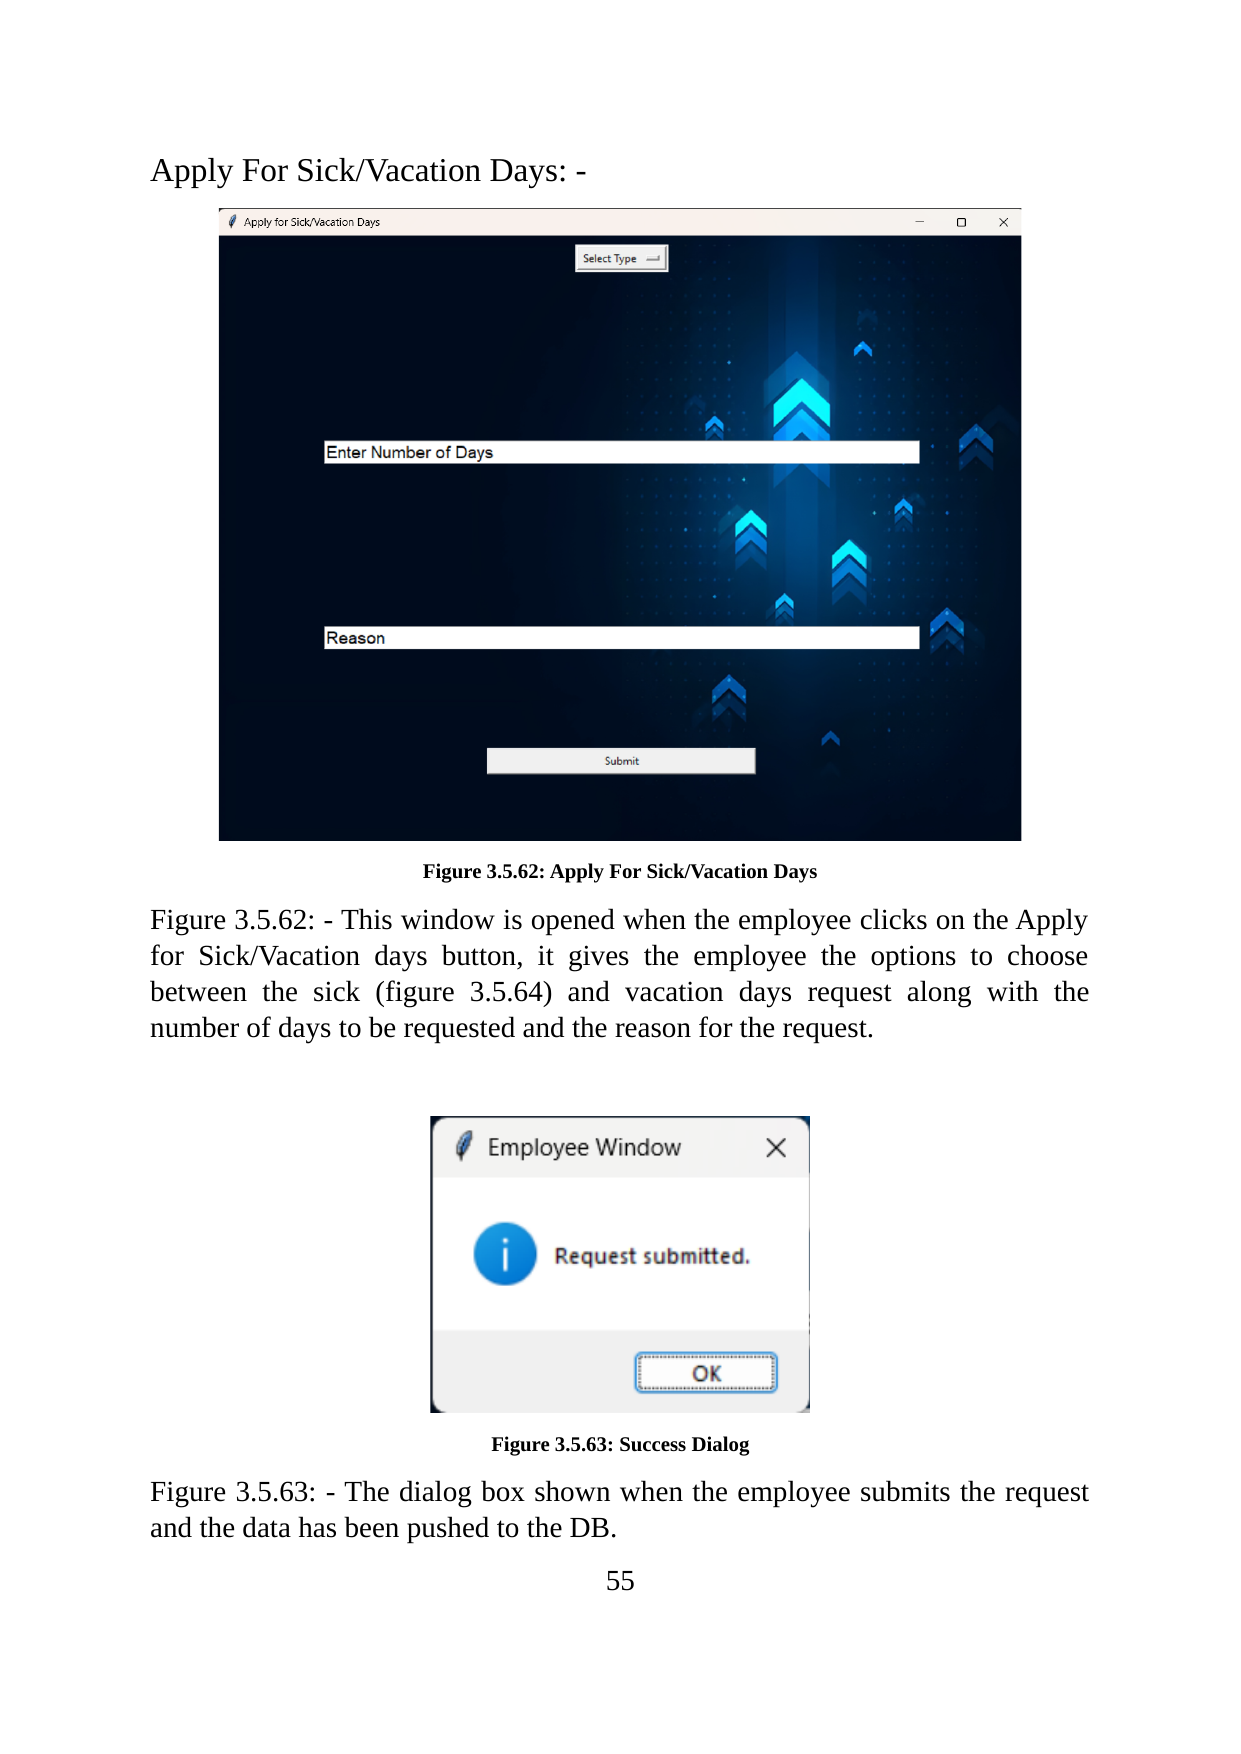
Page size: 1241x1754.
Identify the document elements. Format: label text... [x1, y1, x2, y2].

text Figure 3.5.62: - This window is opened when the employee clicks on the Apply for Sick/Vacation days button, it gives the employee the options to choose between the sick (figure 3.5.64) and vacation days request along with the number of days to be requested and the reason for the request. [150, 902, 1090, 1044]
text Figure 3.5.63: - The dialog box shown when the employee submits the request and the data has been pushed to the DB. [150, 1474, 1090, 1544]
text Apply For Sick/Vacation Days: - [150, 150, 1090, 188]
text 55 [150, 1563, 1090, 1597]
text Figure 3.5.63: Success Dialog [150, 1432, 1090, 1456]
picture [430, 1116, 810, 1413]
picture [218, 208, 1022, 841]
text Figure 3.5.62: Apply For Sick/Vacation Days [150, 859, 1090, 883]
